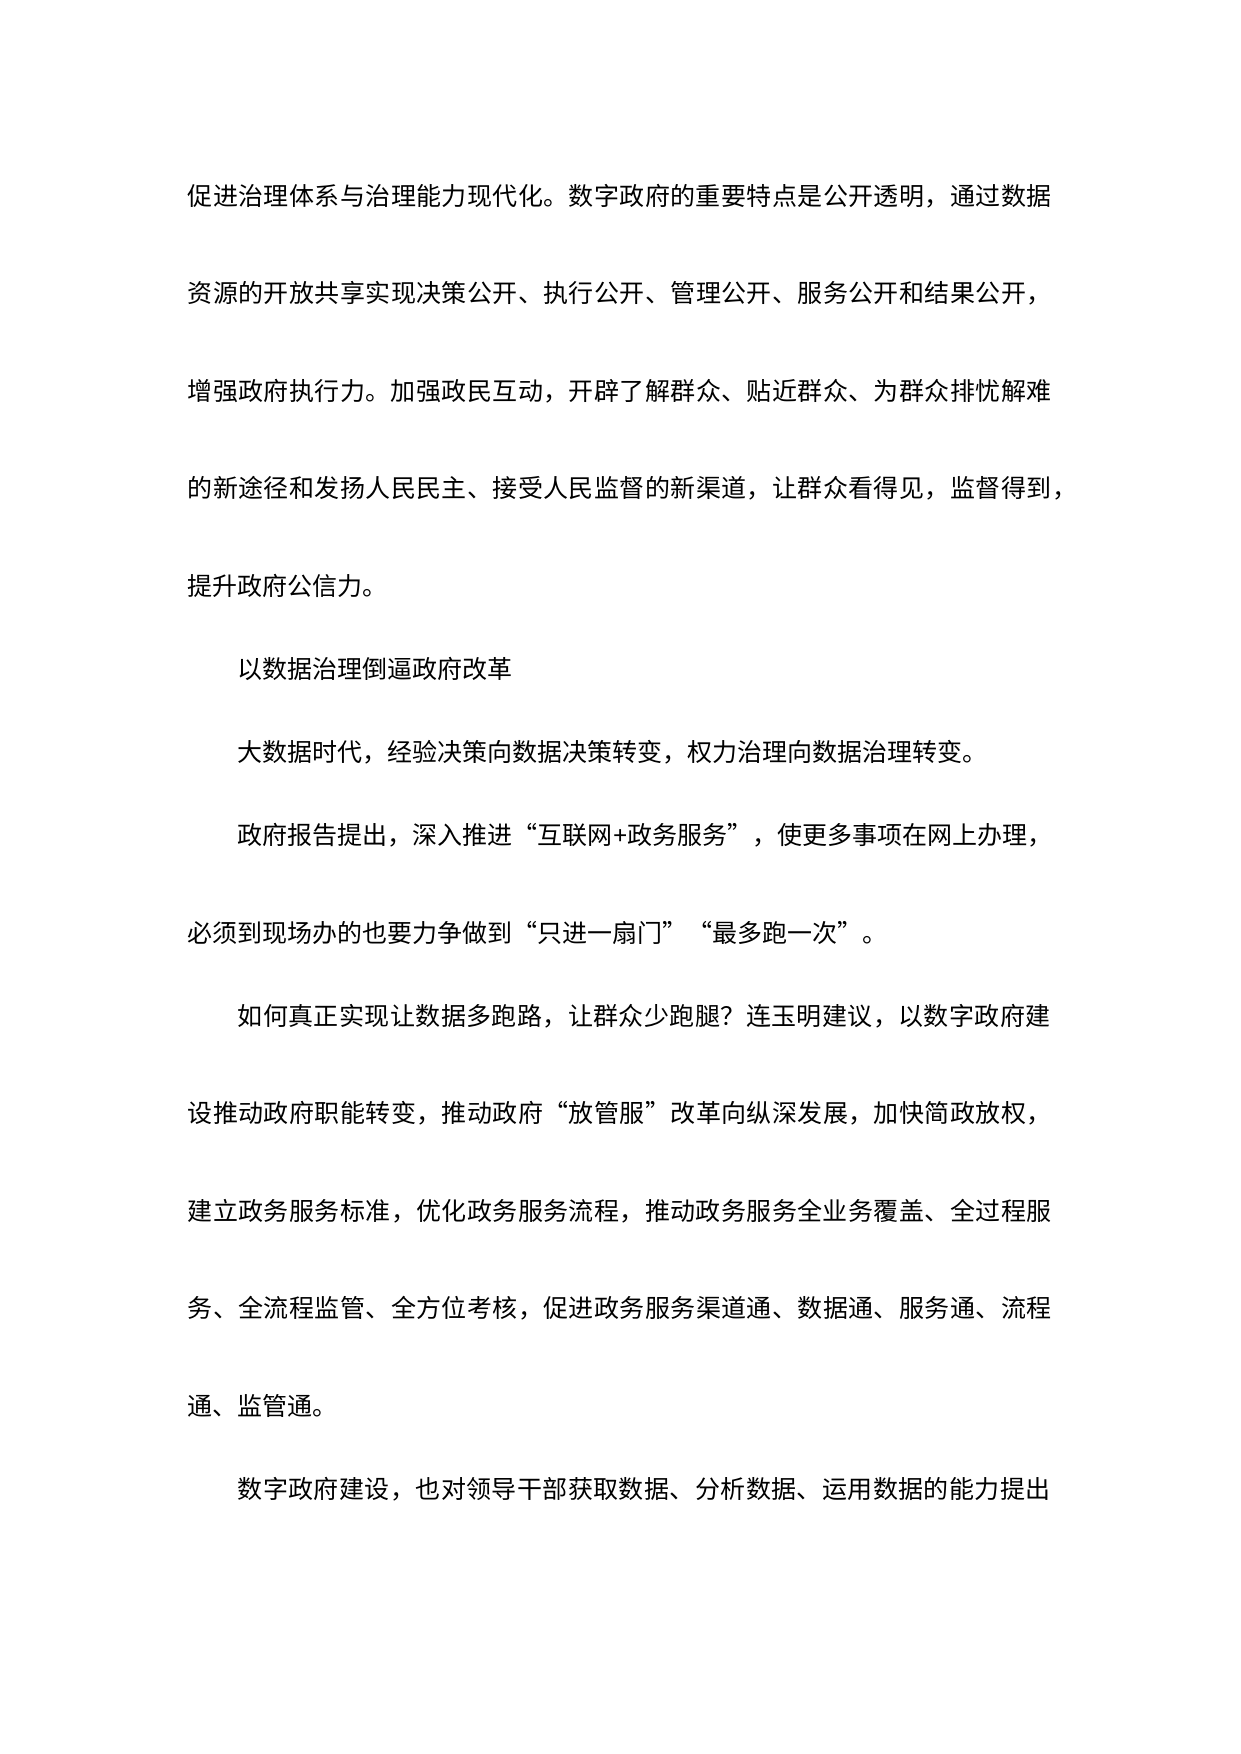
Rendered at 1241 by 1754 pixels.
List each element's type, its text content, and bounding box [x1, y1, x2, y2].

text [187, 162, 1053, 617]
text 政府报告提出，深入推进“互联网+政务服务”，使更多事项在网上办理，必须到现场办的也要力争做到“只进一扇门”“最多跑一次”。 [187, 801, 1053, 964]
text 大数据时代，经验决策向数据决策转变，权力治理向数据治理转变。 [187, 718, 1053, 783]
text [187, 1455, 1053, 1520]
text 如何真正实现让数据多跑路，让群众少跑腿？连玉明建议，以数字政府建设推动政府职能转变，推动政府“放管服”改革向纵深发展，加快简政放权，建立政务服务标准，优化政务服务流程，推动政务服务全业务覆盖、全过程服务、全流程监管、全方位考核，促进政务服务渠道通、数据通、服务通、流程通、监管通。 [187, 982, 1053, 1437]
text 以数据治理倒逼政府改革 [187, 635, 1053, 700]
